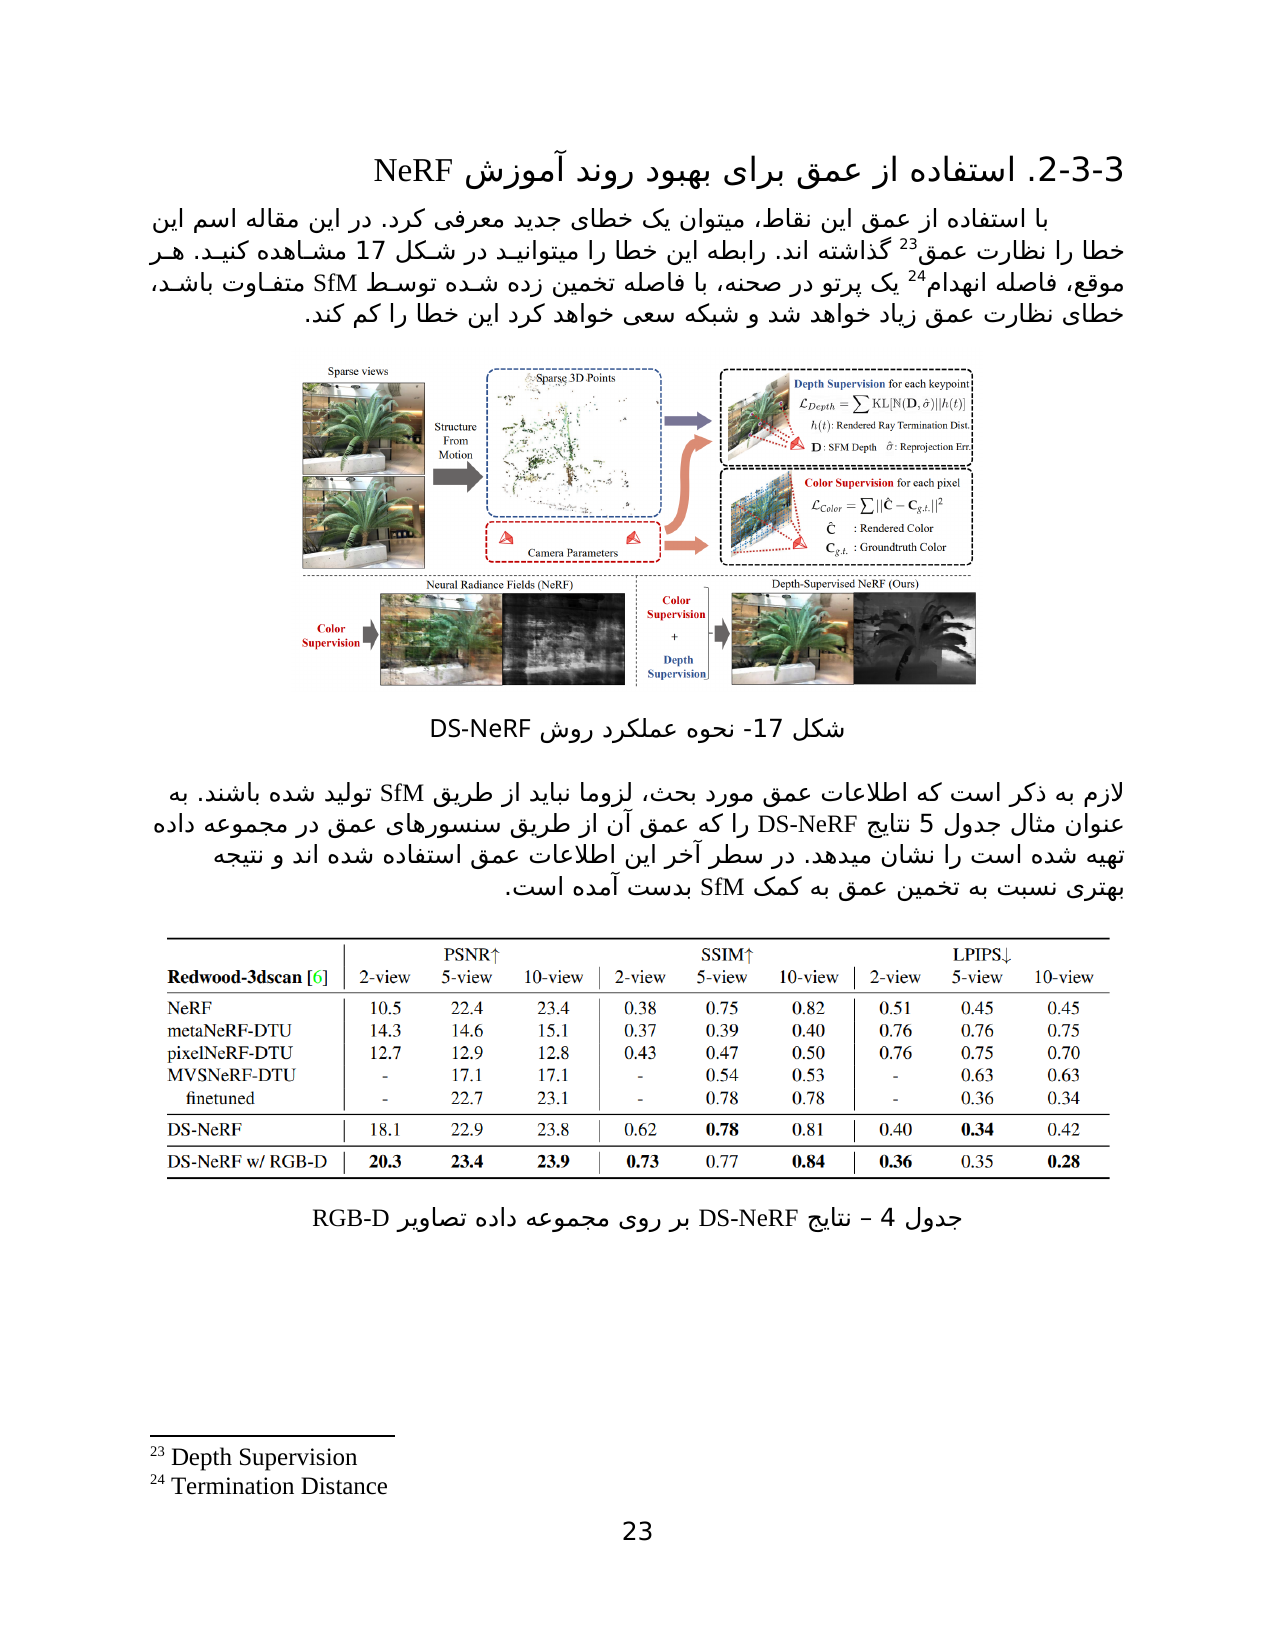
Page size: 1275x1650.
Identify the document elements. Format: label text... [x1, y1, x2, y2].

text شکل 17- نحوه عملکرد روش DS-NeRF [150, 710, 1125, 744]
text با استفاده از عمق این نقاط، میتوان یک خطای جدید معرفی کرد. در این مقاله اسم این خطا را نظارت عمق گذاشته اند. رابطه این خطا را میتوانید در شکل 17 مشاهده کنید. هر موقع، فاصله انهدام یک پرتو در صحنه، با فاصله تخمین زده شده توسط SfM متفاوت باشد، خطای نظارت عمق زیاد خواهد شد و شبکه سعی خواهد کرد این خطا را کم کند. [150, 205, 1125, 328]
text جدول 4 – نتایج DS-NeRF بر روی مجموعه داده تصاویر RGB-D [150, 1203, 1125, 1233]
subtitle 2-3-3. استفاده از عمق برای بهبود روند آموزش NeRF [150, 150, 1125, 189]
picture [291, 347, 984, 692]
picture [150, 920, 1125, 1185]
text لازم به ذکر است که اطلاعات عمق مورد بحث، لزوما نباید از طریق SfM تولید شده باشند. به عنوان مثال جدول 5 نتایج DS-NeRF را که عمق آن از طریق سنسورهای عمق در مجموعه داده تهیه شده است را نشان میدهد. در سطر آخر این اطلاعات عمق استفاده شده اند و نتیجه بهتری نسبت به تخمین عمق به کمک SfM بدست آمده است. [150, 778, 1125, 901]
